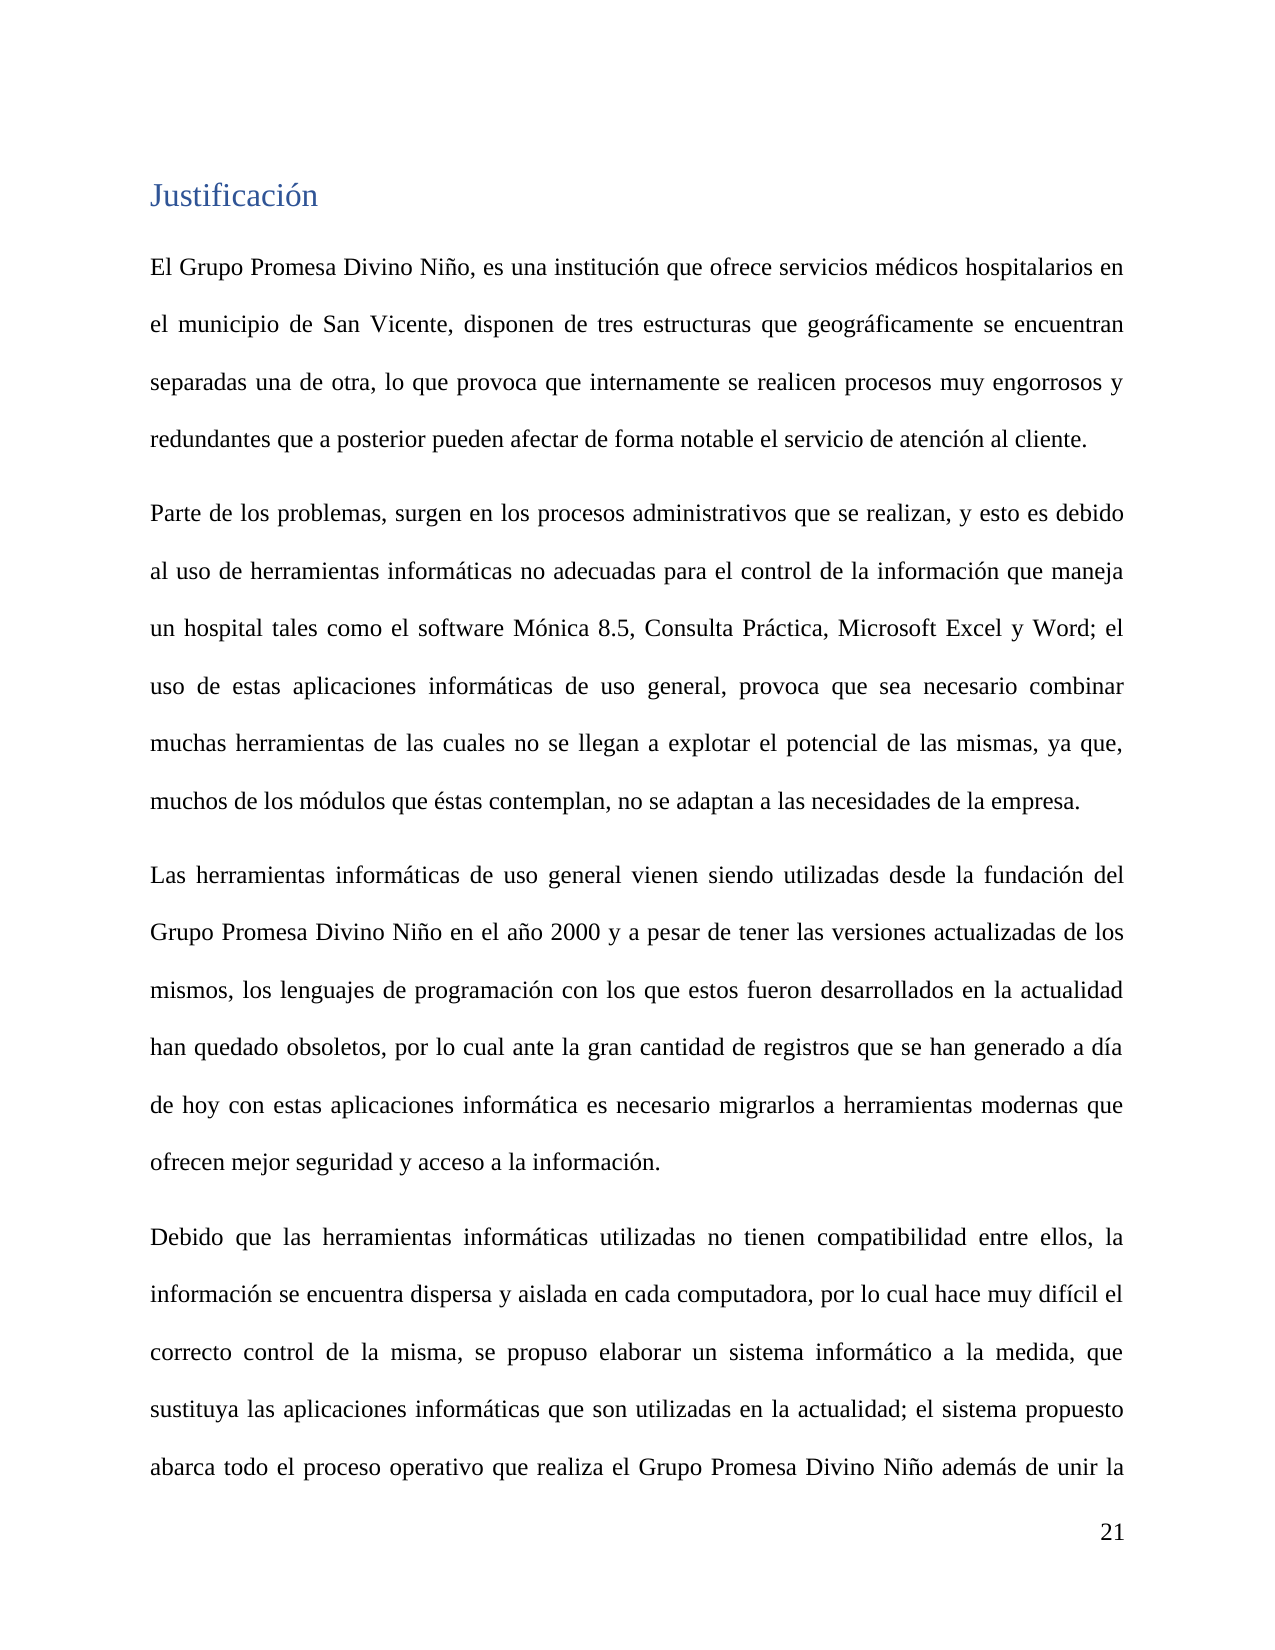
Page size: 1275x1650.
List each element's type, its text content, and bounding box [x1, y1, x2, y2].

text Las herramientas informáticas de uso general vienen siendo utilizadas desde la fundación del Grupo Promesa Divino Niño en el año 2000 y a pesar de tener las versiones actualizadas de los mismos, los lenguajes de programación con los que estos fueron desarrollados en la actualidad han quedado obsoletos, por lo cual ante la gran cantidad de registros que se han generado a día de hoy con estas aplicaciones informática es necesario migrarlos a herramientas modernas que ofrecen mejor seguridad y acceso a la información. [150, 860, 1125, 1176]
text Justificación [150, 175, 1125, 213]
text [150, 1222, 1125, 1480]
text Parte de los problemas, surgen en los procesos administrativos que se realizan, y esto es debido al uso de herramientas informáticas no adecuadas para el control de la información que maneja un hospital tales como el software Mónica 8.5, Consulta Práctica, Microsoft Excel y Word; el uso de estas aplicaciones informáticas de uso general, provoca que sea necesario combinar muchas herramientas de las cuales no se llegan a explotar el potencial de las mismas, ya que, muchos de los módulos que éstas contemplan, no se adaptan a las necesidades de la empresa. [150, 498, 1125, 814]
text El Grupo Promesa Divino Niño, es una institución que ofrece servicios médicos hospitalarios en el municipio de San Vicente, disponen de tres estructuras que geográficamente se encuentran separadas una de otra, lo que provoca que internamente se realicen procesos muy engorrosos y redundantes que a posterior pueden afectar de forma notable el servicio de atención al cliente. [150, 252, 1125, 453]
